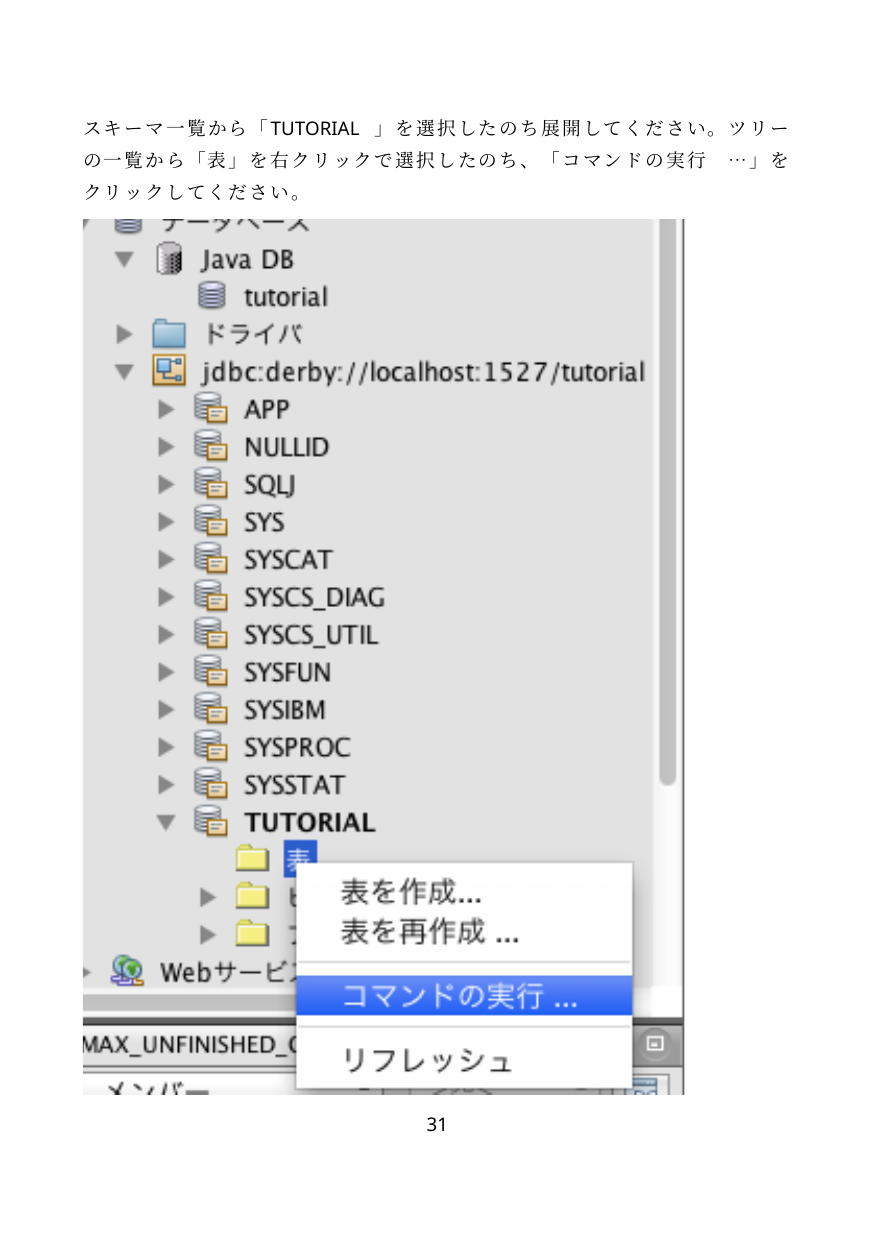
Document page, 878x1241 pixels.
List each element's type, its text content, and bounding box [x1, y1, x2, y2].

picture [82, 219, 685, 1095]
text スキーマ一覧から「TUTORIAL」を「表」を右クリックをクリック。 [83, 112, 791, 208]
